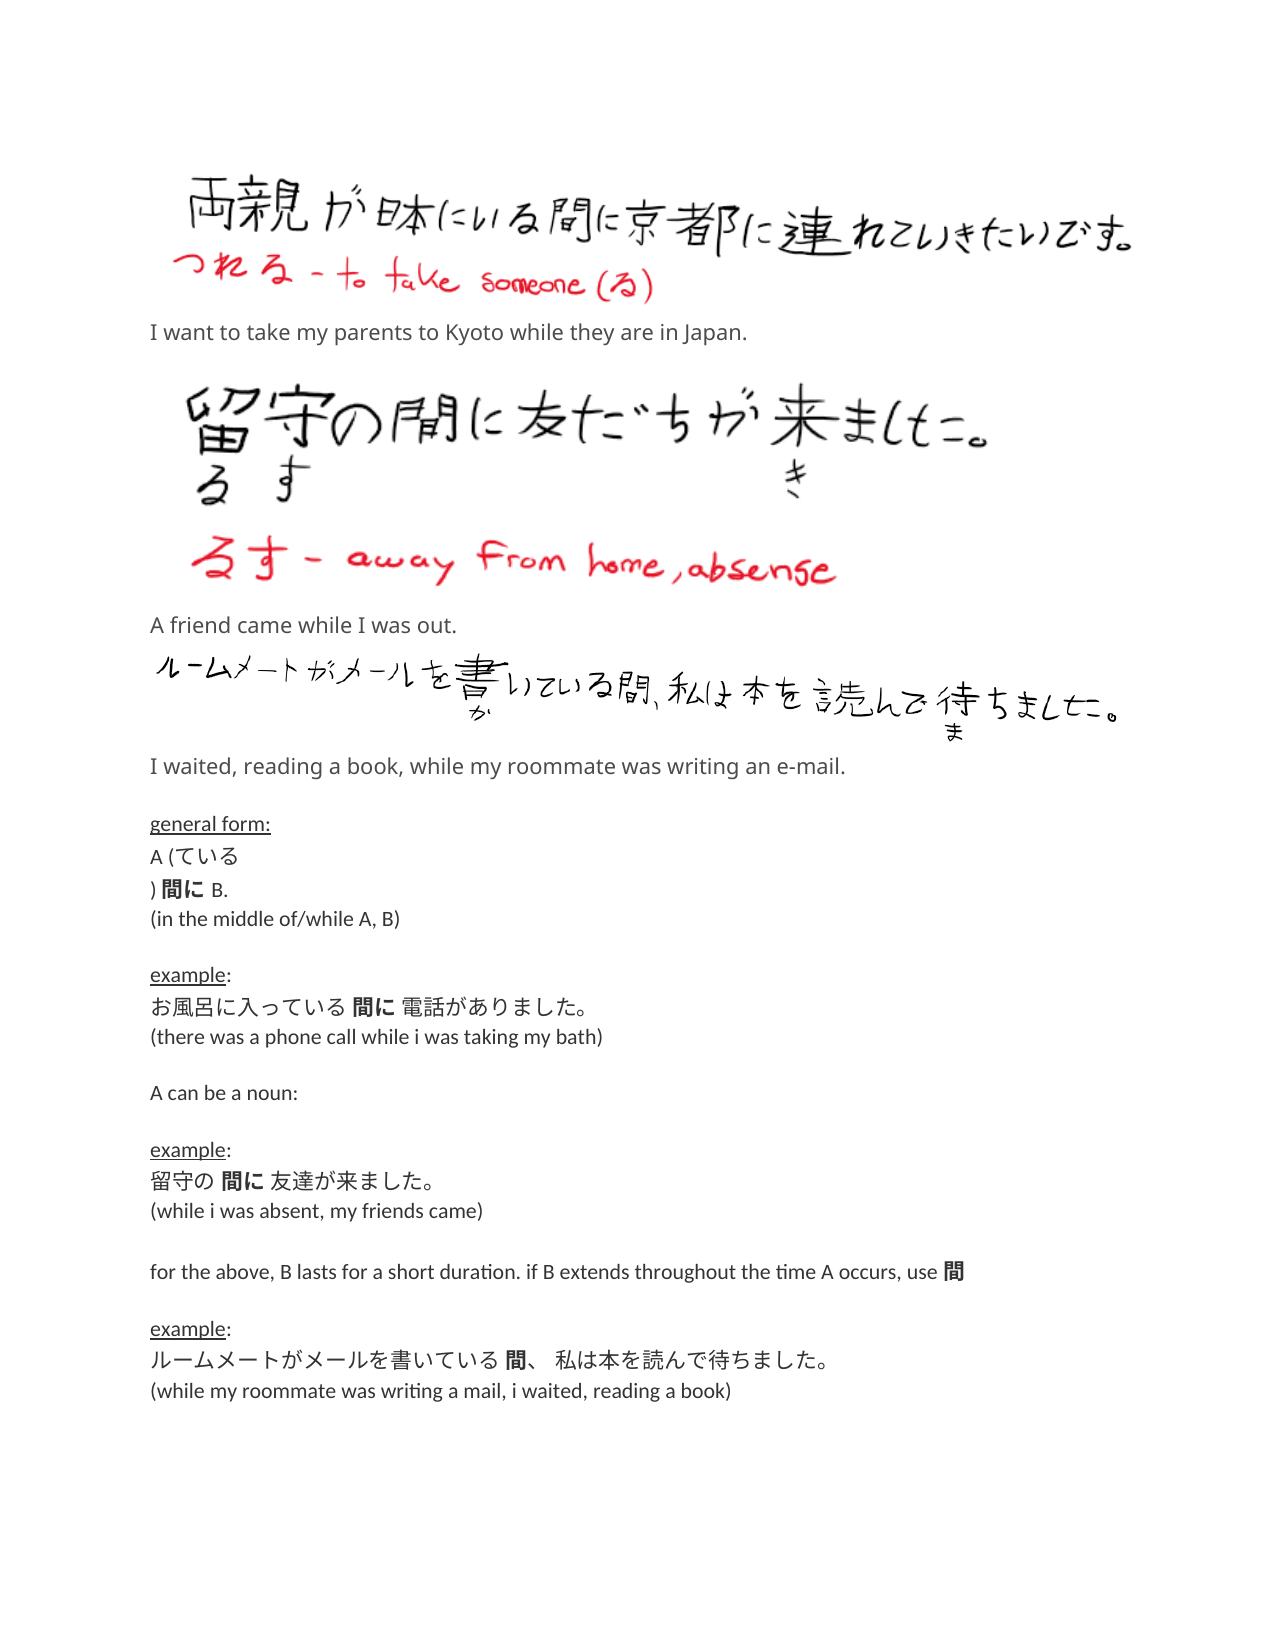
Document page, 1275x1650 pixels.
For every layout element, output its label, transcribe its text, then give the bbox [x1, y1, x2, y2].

text general form: [150, 810, 1125, 837]
text ) 間に B. [150, 872, 1125, 903]
text ルームメートがメールを書いている 間、 私は本を読んで待ちました。 [150, 1343, 1125, 1375]
text example: [150, 1315, 1125, 1342]
text for the above, B lasts for a short duration. if B extends throughout the time A occurs, use 間 [150, 1254, 1125, 1286]
text example: [150, 962, 1125, 988]
text example: [150, 1136, 1125, 1163]
text お風呂に入っている 間に 電話がありました。 [150, 990, 1125, 1021]
picture [150, 149, 1147, 316]
text A friend came while I was out. I waited, reading a book, while my roommate was writing an e-mail. [150, 745, 1125, 781]
picture [150, 348, 991, 608]
text 留守の 間に 友達が来ました。 [150, 1164, 1125, 1196]
text A (ている [150, 839, 1125, 870]
picture [150, 639, 1125, 745]
text I want to take my parents to Kyoto while they are in Japan. [150, 317, 1125, 347]
text A friend came while I was out. I waited, reading a book, while my roommate was writing an e-mail. [150, 609, 1125, 639]
text (while i was absent, my friends came) [150, 1197, 1125, 1224]
text (there was a phone call while i was taking my bath) [150, 1023, 1125, 1050]
text (in the middle of/while A, B) [150, 905, 1125, 932]
text A can be a noun: [150, 1079, 1125, 1106]
text (while my roommate was writing a mail, i waited, reading a book) [150, 1377, 1125, 1403]
